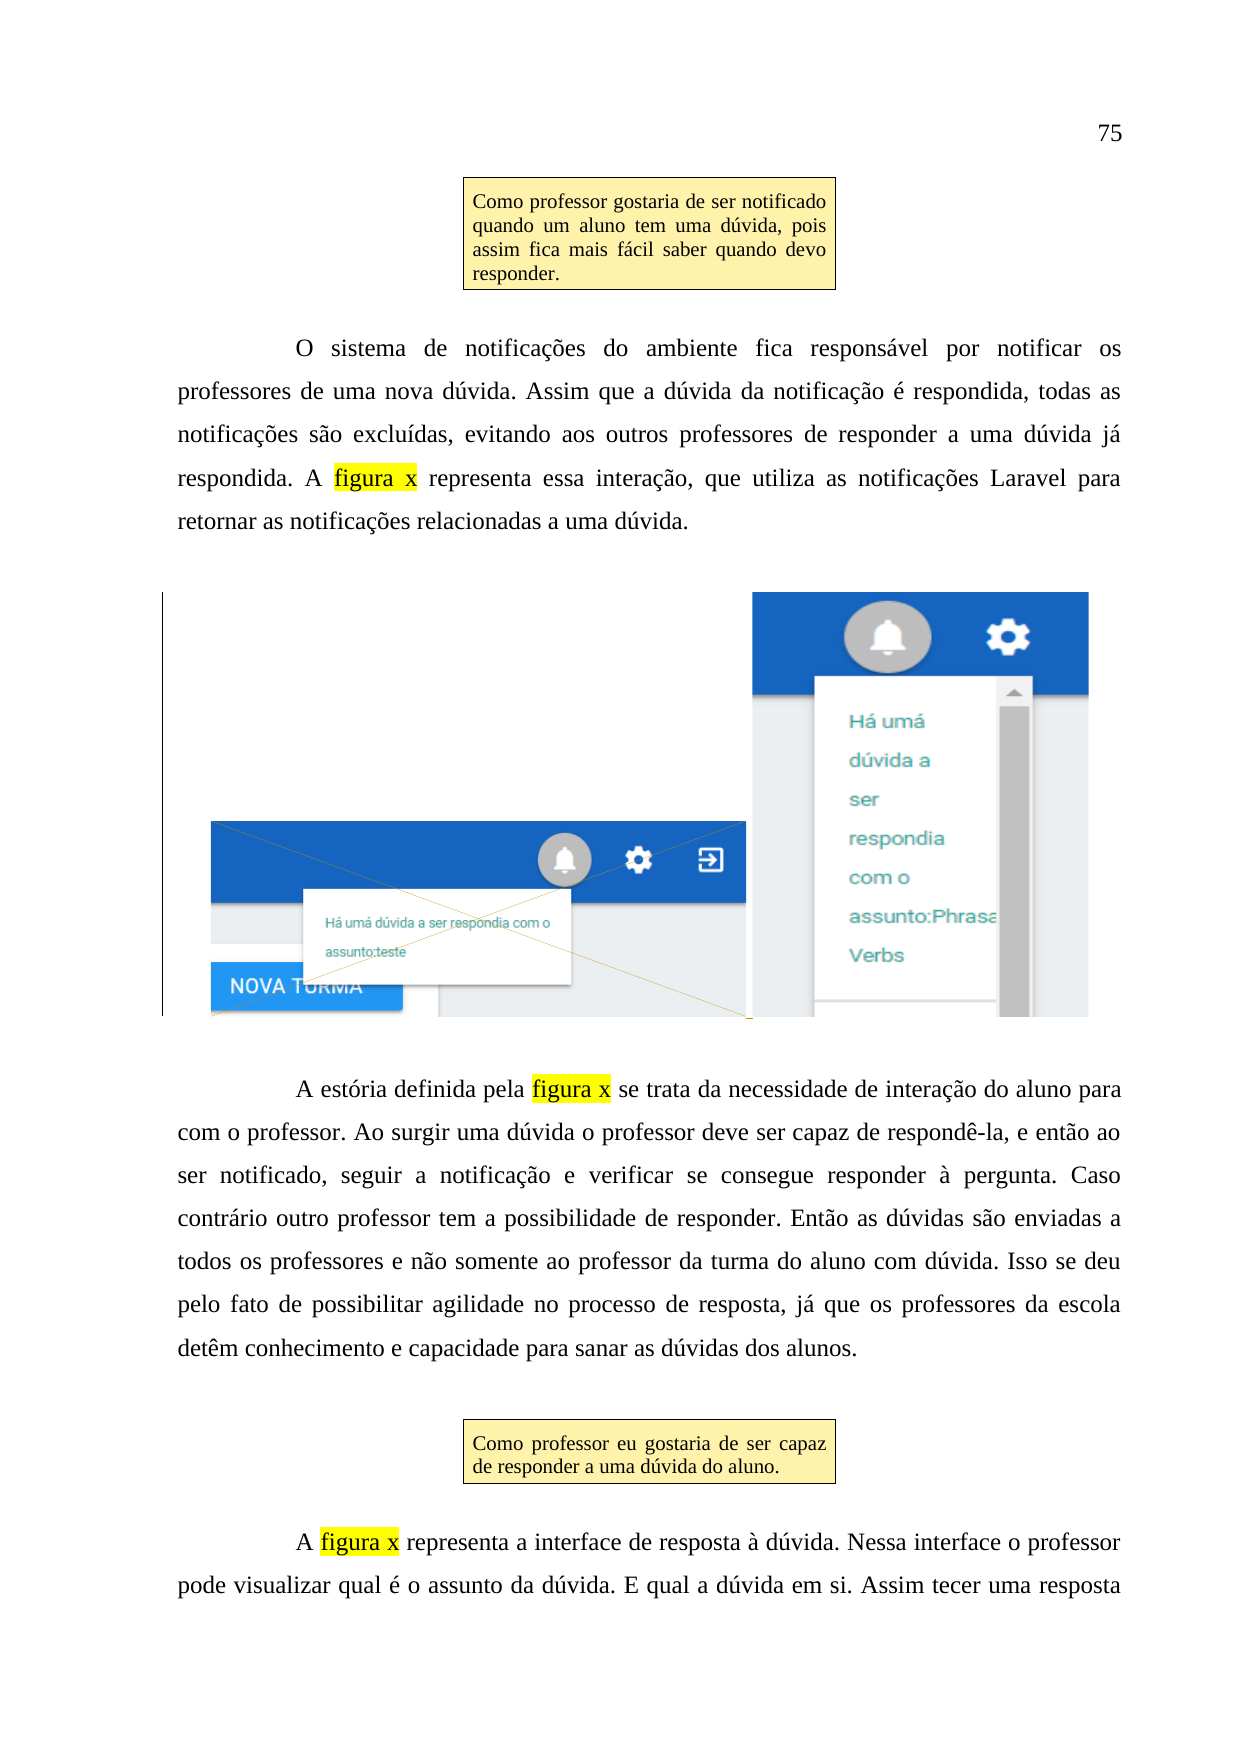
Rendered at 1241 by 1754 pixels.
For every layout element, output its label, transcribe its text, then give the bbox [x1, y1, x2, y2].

text A estória definida pela figura x se trata da necessidade de interação do aluno para com o professor. Ao surgir uma dúvida o professor deve ser capaz de respondê-la, e então ao ser notificado, seguir a notificação e verificar se consegue responder à pergunta. Caso contrário outro professor tem a possibilidade de responder. Então as dúvidas são enviadas a todos os professores e não somente ao professor da turma do aluno com dúvida. Isso se deu pelo fato de possibilitar agilidade no processo de resposta, já que os professores da escola detêm conhecimento e capacidade para sanar as dúvidas dos alunos. [177, 1074, 1122, 1361]
picture [210, 822, 476, 1016]
text Como professor eu gostaria de ser capaz de responder a uma dúvida do aluno. [464, 1420, 835, 1483]
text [177, 1527, 1122, 1599]
picture [752, 592, 1089, 1017]
picture [215, 821, 742, 918]
picture [481, 821, 747, 1017]
text O sistema de notificações do ambiente fica responsável por notificar os professores de uma nova dúvida. Assim que a dúvida da notificação é respondida, todas as notificações são excluídas, evitando aos outros professores de responder a uma dúvida já respondida. A figura x representa essa interação, que utiliza as notificações Laravel para retornar as notificações relacionadas a uma dúvida. [177, 333, 1122, 534]
picture [213, 919, 744, 1017]
text Como professor gostaria de ser notificado quando um aluno tem uma dúvida, pois assim fica mais fácil saber quando devo responder. [464, 178, 835, 289]
